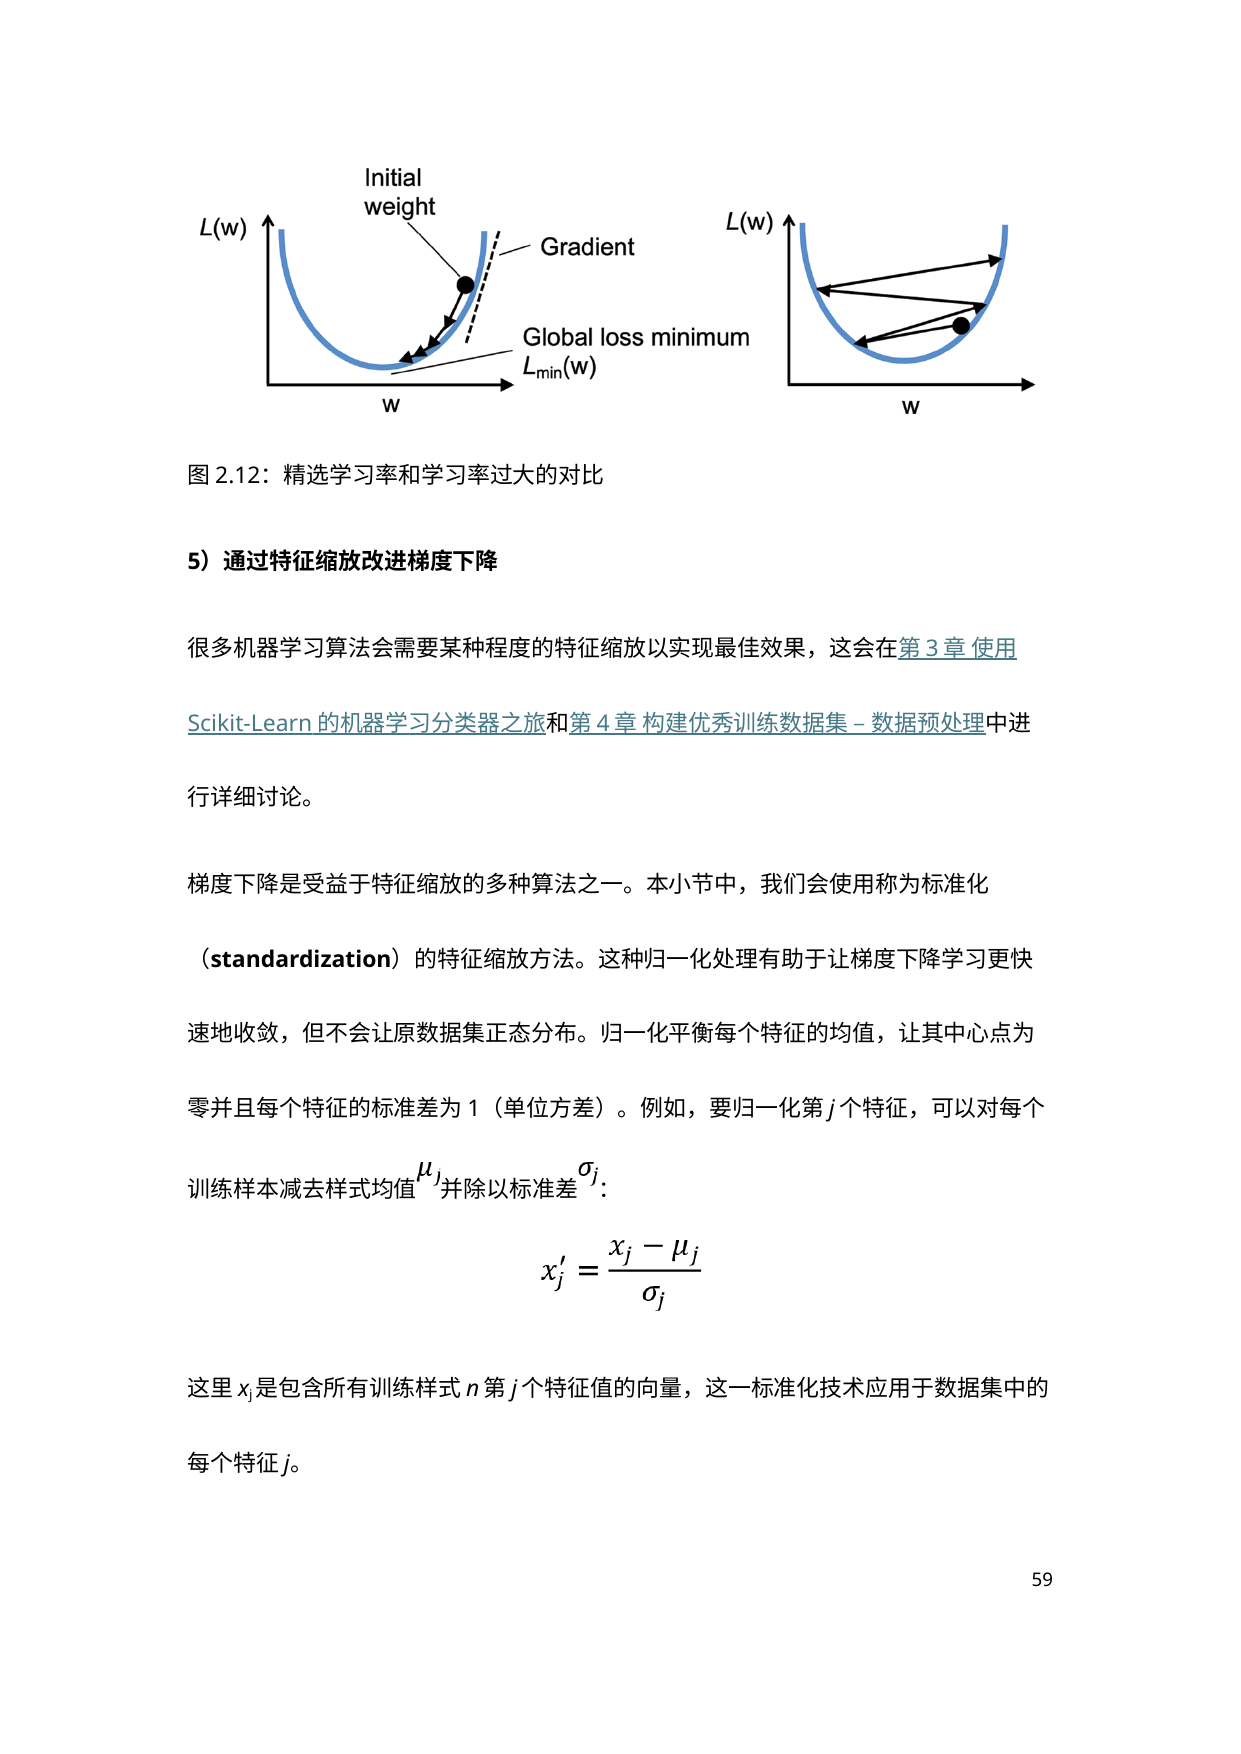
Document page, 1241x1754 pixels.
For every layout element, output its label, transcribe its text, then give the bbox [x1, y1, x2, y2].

text 很多机器学习算法会需要某种程度的特征缩放以实现最佳效果，这会在第3章 使用Scikit-Learn的机器学习分类器之旅和第4章 构建优秀训练数据集 – 数据预处理中进行详细讨论。 [187, 614, 1053, 828]
picture [538, 1235, 702, 1311]
picture [416, 1148, 440, 1188]
picture [577, 1148, 598, 1188]
picture [187, 163, 1053, 415]
text 梯度下降是受益于特征缩放的多种算法之一。本小节中，我们会使用称为标准化（standardization）的特征缩放方法。这种归一化处理有助于让梯度下降学习更快速地收敛，但不会让原数据集正态分布。归一化平衡每个特征的均值，让其中心点为零并且每个特征的标准差为1（单位方差）。例如，要归一化第j个特征，可以对每个训练样本减去样式均值并除以标准差： [187, 850, 1053, 1214]
text 5）通过特征缩放改进梯度下降 [187, 527, 1053, 592]
text 图2.12：精选学习率和学习率过大的对比 [187, 441, 1053, 506]
text 这里xj是包含所有训练样式n第j个特征值的向量，这一标准化技术应用于数据集中的每个特征j。 [187, 1354, 1053, 1494]
